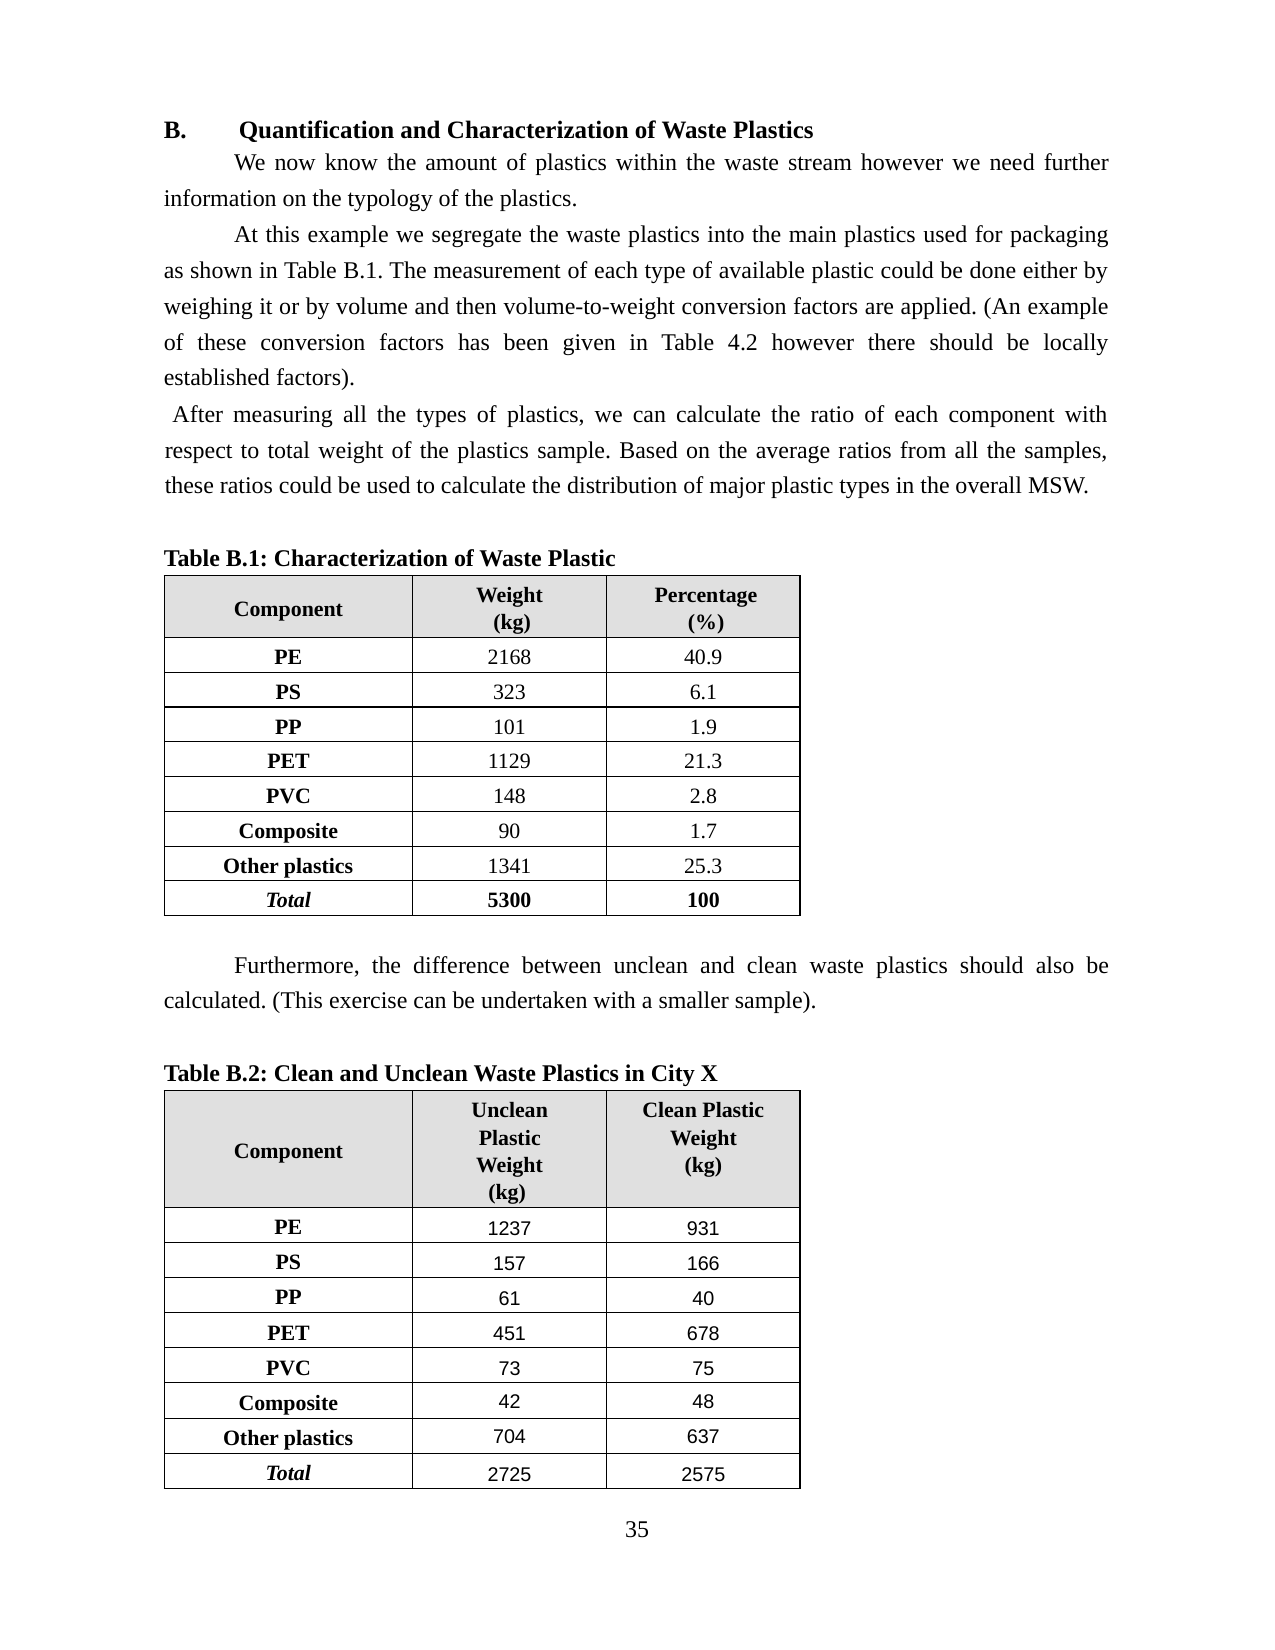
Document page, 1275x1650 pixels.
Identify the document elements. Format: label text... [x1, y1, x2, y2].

table_cell PET [165, 742, 412, 776]
table_cell 1129 [413, 742, 606, 776]
table_cell PP [165, 1278, 412, 1312]
table_cell Other plastics [165, 1419, 412, 1452]
table_cell 323 [413, 673, 606, 706]
table_cell 1237 [413, 1208, 606, 1242]
table_cell 2168 [413, 638, 606, 672]
table_cell 40 [607, 1278, 799, 1312]
table_cell 90 [413, 812, 606, 846]
table_cell PE [165, 1208, 412, 1242]
table_cell 2575 [607, 1454, 799, 1488]
table_header Unclean Plastic Weight (kg) [413, 1091, 606, 1207]
table_header Component [165, 576, 412, 637]
table_cell 148 [413, 777, 606, 811]
table_cell PVC [165, 777, 412, 811]
table_cell 75 [607, 1348, 799, 1382]
table_cell 704 [413, 1419, 606, 1452]
table_cell 2.8 [607, 777, 799, 811]
table_cell 451 [413, 1313, 606, 1347]
subtitle B. Quantification and Characterization of Waste Plastics [163, 115, 1184, 143]
subtitle Table B.2: Clean and Unclean Waste Plastics in City X [163, 1059, 1109, 1087]
table_cell 6.1 [607, 673, 799, 706]
table_cell 73 [413, 1348, 606, 1382]
table_cell 678 [607, 1313, 799, 1347]
table_cell 42 [413, 1383, 606, 1417]
table_cell PET [165, 1313, 412, 1347]
table_header Percentage (%) [607, 576, 799, 637]
table_cell 931 [607, 1208, 799, 1242]
table_cell Composite [165, 1383, 412, 1417]
table_cell PE [165, 638, 412, 672]
table_cell Total [165, 1454, 412, 1488]
table_cell 40.9 [607, 638, 799, 672]
table_cell 1.9 [607, 708, 799, 741]
table_cell 101 [413, 708, 606, 741]
table_cell 48 [607, 1383, 799, 1417]
text Furthermore, the difference between unclean and clean waste plastics should also be calculated. (This exercise can be undertaken with a smaller sample). [163, 951, 1110, 1014]
table_cell 166 [607, 1243, 799, 1277]
table_header Clean Plastic Weight (kg) [607, 1091, 799, 1207]
table_cell PP [165, 708, 412, 741]
table_cell 25.3 [607, 847, 799, 880]
table_cell 100 [607, 881, 799, 914]
table_cell Total [165, 881, 412, 914]
table_cell Composite [165, 812, 412, 846]
subtitle Table B.1: Characterization of Waste Plastic [163, 544, 1109, 572]
table_header Component [165, 1091, 412, 1207]
table_cell PS [165, 673, 412, 706]
table_cell Other plastics [165, 847, 412, 880]
table_cell 637 [607, 1419, 799, 1452]
table_cell 61 [413, 1278, 606, 1312]
table_header Weight (kg) [413, 576, 606, 637]
text We now know the amount of plastics within the waste stream however we need further information on the typology of the plastics. [163, 148, 1110, 211]
table_cell 5300 [413, 881, 606, 914]
table_cell PVC [165, 1348, 412, 1382]
table_cell 157 [413, 1243, 606, 1277]
table_cell 1341 [413, 847, 606, 880]
text At this example we segregate the waste plastics into the main plastics used for packaging as shown in Table B.1. The measurement of each type of available plastic could be done either by weighing it or by volume and then volume-to-weight conversion factors are applied. (An example of these conversion factors has been given in Table 4.2 however there should be locally established factors). [163, 220, 1110, 391]
table_cell 21.3 [607, 742, 799, 776]
text After measuring all the types of plastics, we can calculate the ratio of each component with respect to total weight of the plastics sample. Based on the average ratios from all the samples, these ratios could be used to calculate the distribution of major plastic types in the overall MSW. [163, 400, 1110, 499]
table_cell 1.7 [607, 812, 799, 846]
table_cell 2725 [413, 1454, 606, 1488]
table_cell PS [165, 1243, 412, 1277]
